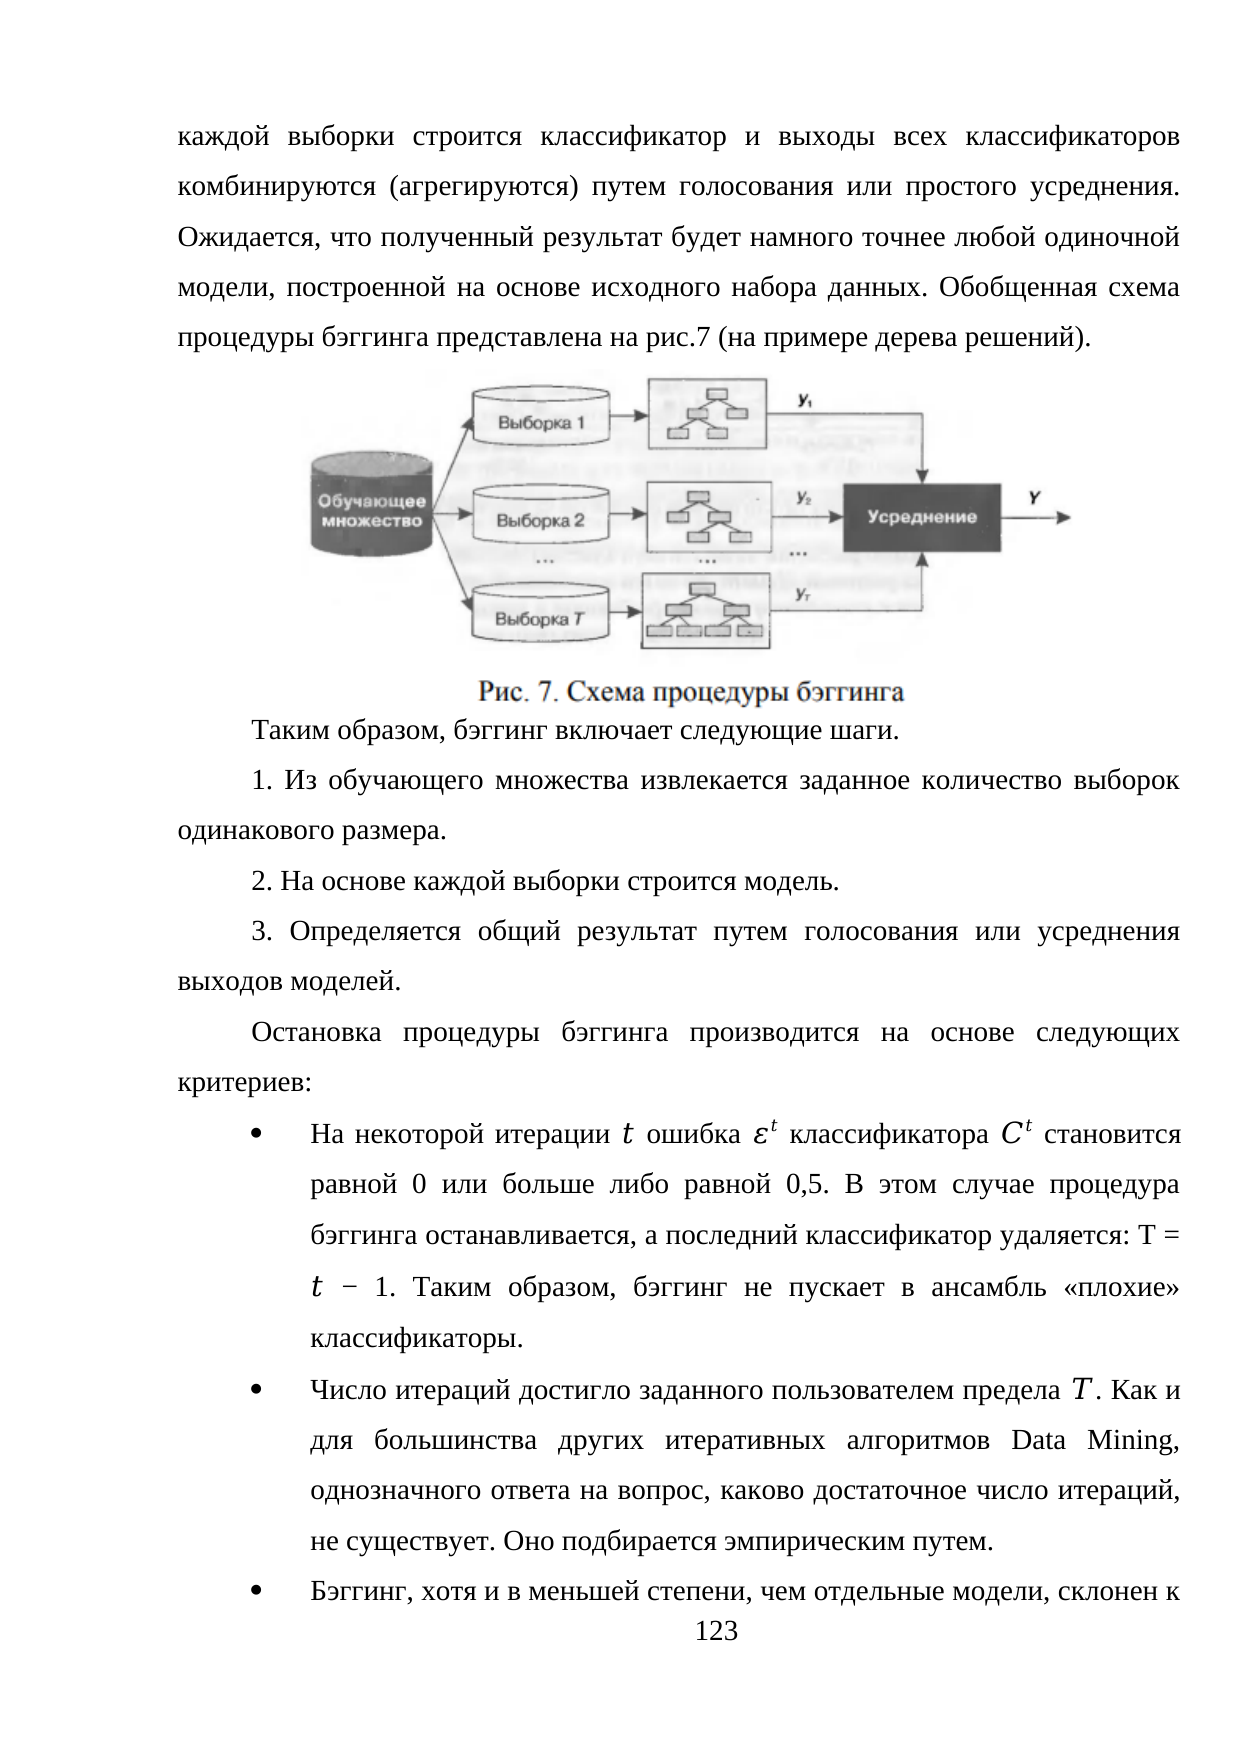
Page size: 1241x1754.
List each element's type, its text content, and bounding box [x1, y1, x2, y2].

text Остановка процедуры бэггинга производится на основе следующих критериев: [177, 1014, 1181, 1098]
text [177, 118, 1181, 353]
text 2. На основе каждой выборки строится модель. [177, 863, 1181, 896]
text 1. Из обучающего множества извлекается заданное количество выборок одинакового размера. [177, 762, 1181, 846]
text 3. Определяется общий результат путем голосования или усреднения выходов моделей. [177, 913, 1181, 997]
text На некоторой итерации 𝑡 ошибка 𝜀𝑡 классификатора 𝐶𝑡 становится равной 0 или больше либо равной 0,5. В этом случае процедура бэггинга останавливается, а последний классификатор удаляется: Т = 𝑡 − 1. Таким образом, бэггинг не пускает в ансамбль «плохие» классификаторы. [251, 1114, 1181, 1353]
text Число итераций достигло заданного пользователем предела 𝑇. Как и для большинства других итеративных алгоритмов Data Mining, однозначного ответа на вопрос, каково достаточное число итераций, не существует. Оно подбирается эмпирическим путем. [251, 1370, 1181, 1556]
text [251, 1573, 1181, 1607]
picture [268, 369, 1090, 712]
text Таким образом, бэггинг включает следующие шаги. [177, 712, 1181, 745]
